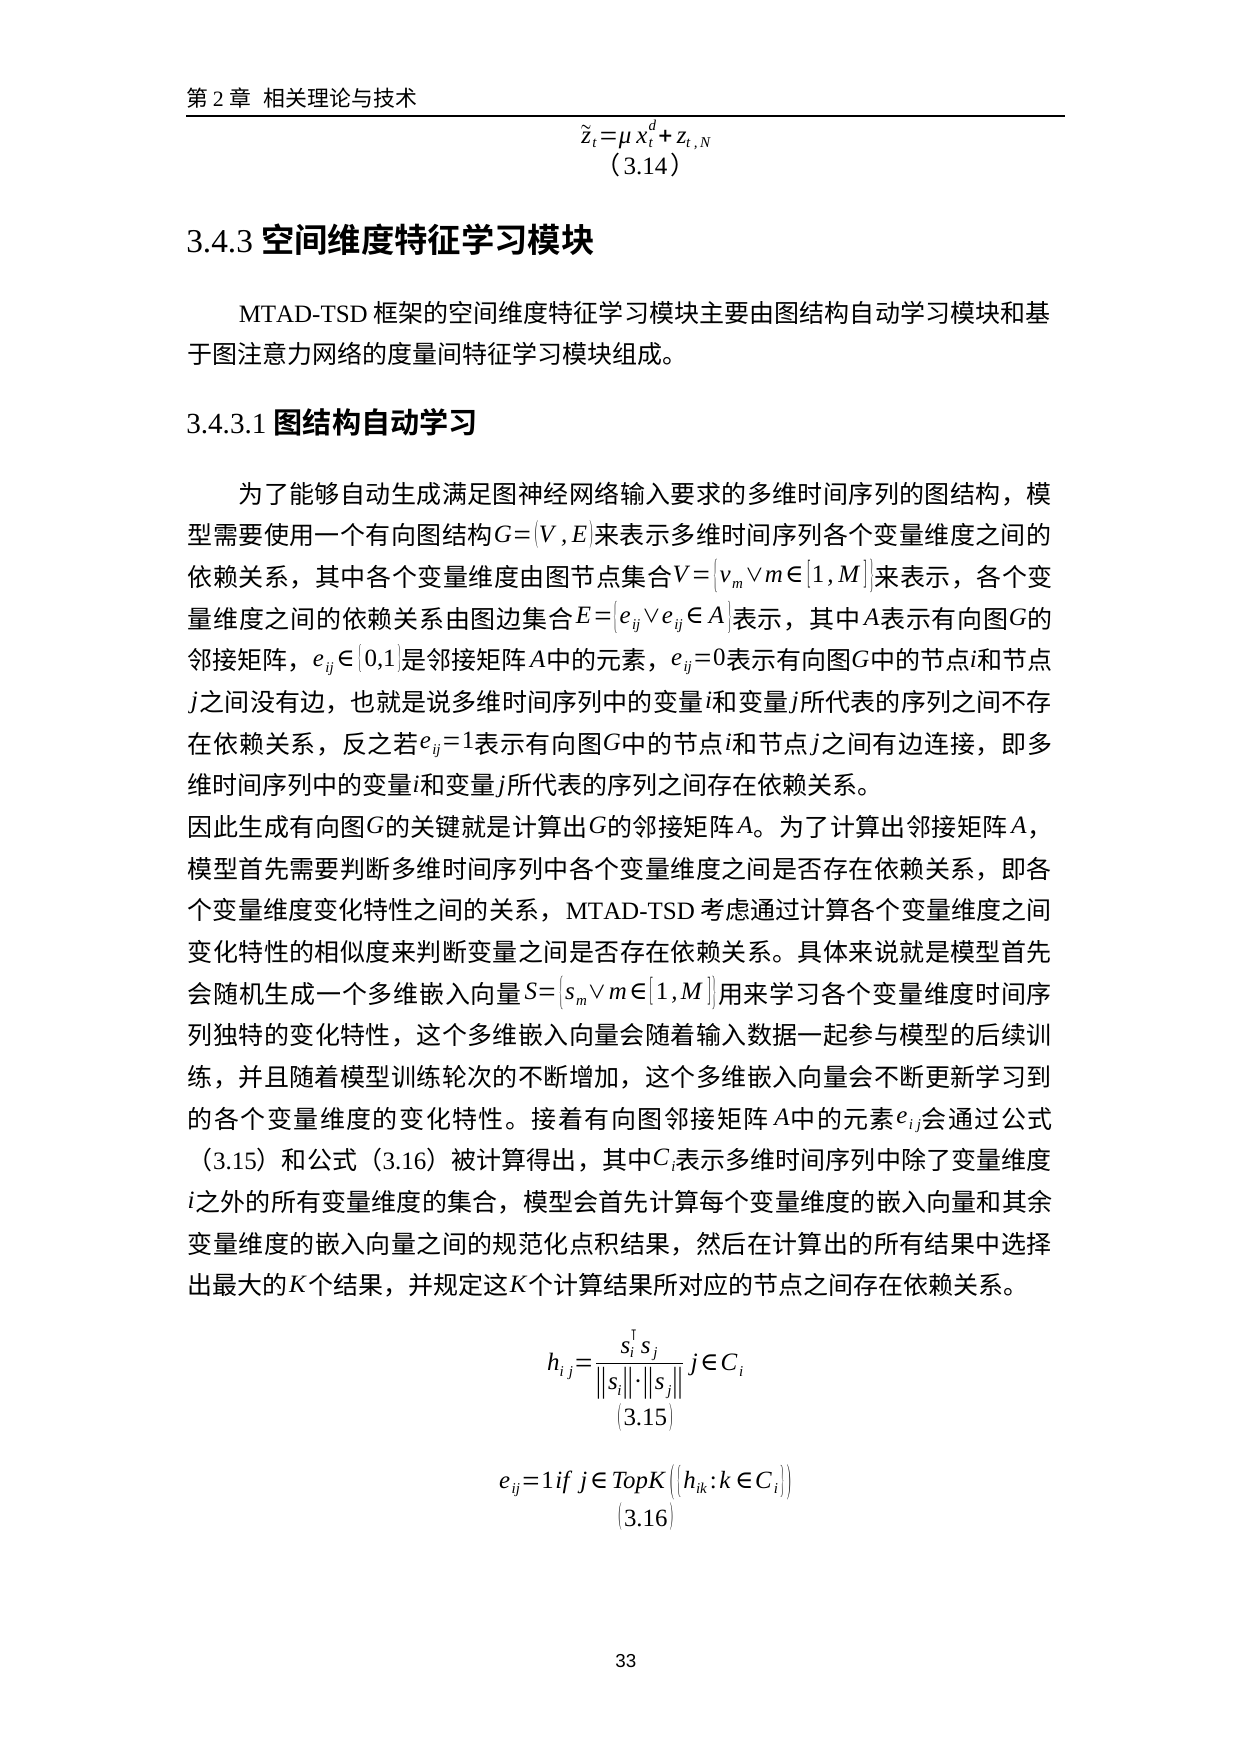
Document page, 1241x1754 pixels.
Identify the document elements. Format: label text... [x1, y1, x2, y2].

text 为了能够自动生成满足图神经网络输入要求的多维时间序列的图结构，模型需要使用一个有向图结构来表示多维时间序列各个变量维度之间的依赖关系，其中各个变量维度由图节点集合来表示，各个变量维度之间的依赖关系由图边集合表示，其中表示有向图的邻接矩阵，是邻接矩阵中的元素，表示有向图中的节点和节点之间没有边，也就是说多维时间序列中的变量和变量所代表的序列之间不存在依赖关系，反之若表示有向图中的节点和节点之间有边连接，即多维时间序列中的变量和变量所代表的序列之间存在依赖关系。 [188, 469, 1053, 802]
text MTAD-TSD框架的空间维度特征学习模块主要由图结构自动学习模块和基于图注意力网络的度量间特征学习模块组成。 [188, 289, 1053, 372]
subtitle 空间维度特征学习模块 [186, 214, 1065, 262]
subtitle 图结构自动学习 [186, 399, 1065, 442]
text 因此生成有向图的关键就是计算出的邻接矩阵。为了计算出邻接矩阵，模型首先需要判断多维时间序列中各个变量维度之间是否存在依赖关系，即各个变量维度变化特性之间的关系，MTAD-TSD考虑通过计算各个变量维度之间变化特性的相似度来判断变量之间是否存在依赖关系。具体来说就是模型首先会随机生成一个多维嵌入向量用来学习各个变量维度时间序列独特的变化特性，这个多维嵌入向量会随着输入数据一起参与模型的后续训练，并且随着模型训练轮次的不断增加，这个多维嵌入向量会不断更新学习到的各个变量维度的变化特性。接着有向图邻接矩阵中的元素会通过公式（3.15）和公式（3.16）被计算得出，其中表示多维时间序列中除了变量维度之外的所有变量维度的集合，模型会首先计算每个变量维度的嵌入向量和其余变量维度的嵌入向量之间的规范化点积结果，然后在计算出的所有结果中选择出最大的个结果，并规定这个计算结果所对应的节点之间存在依赖关系。 [188, 802, 1053, 1302]
